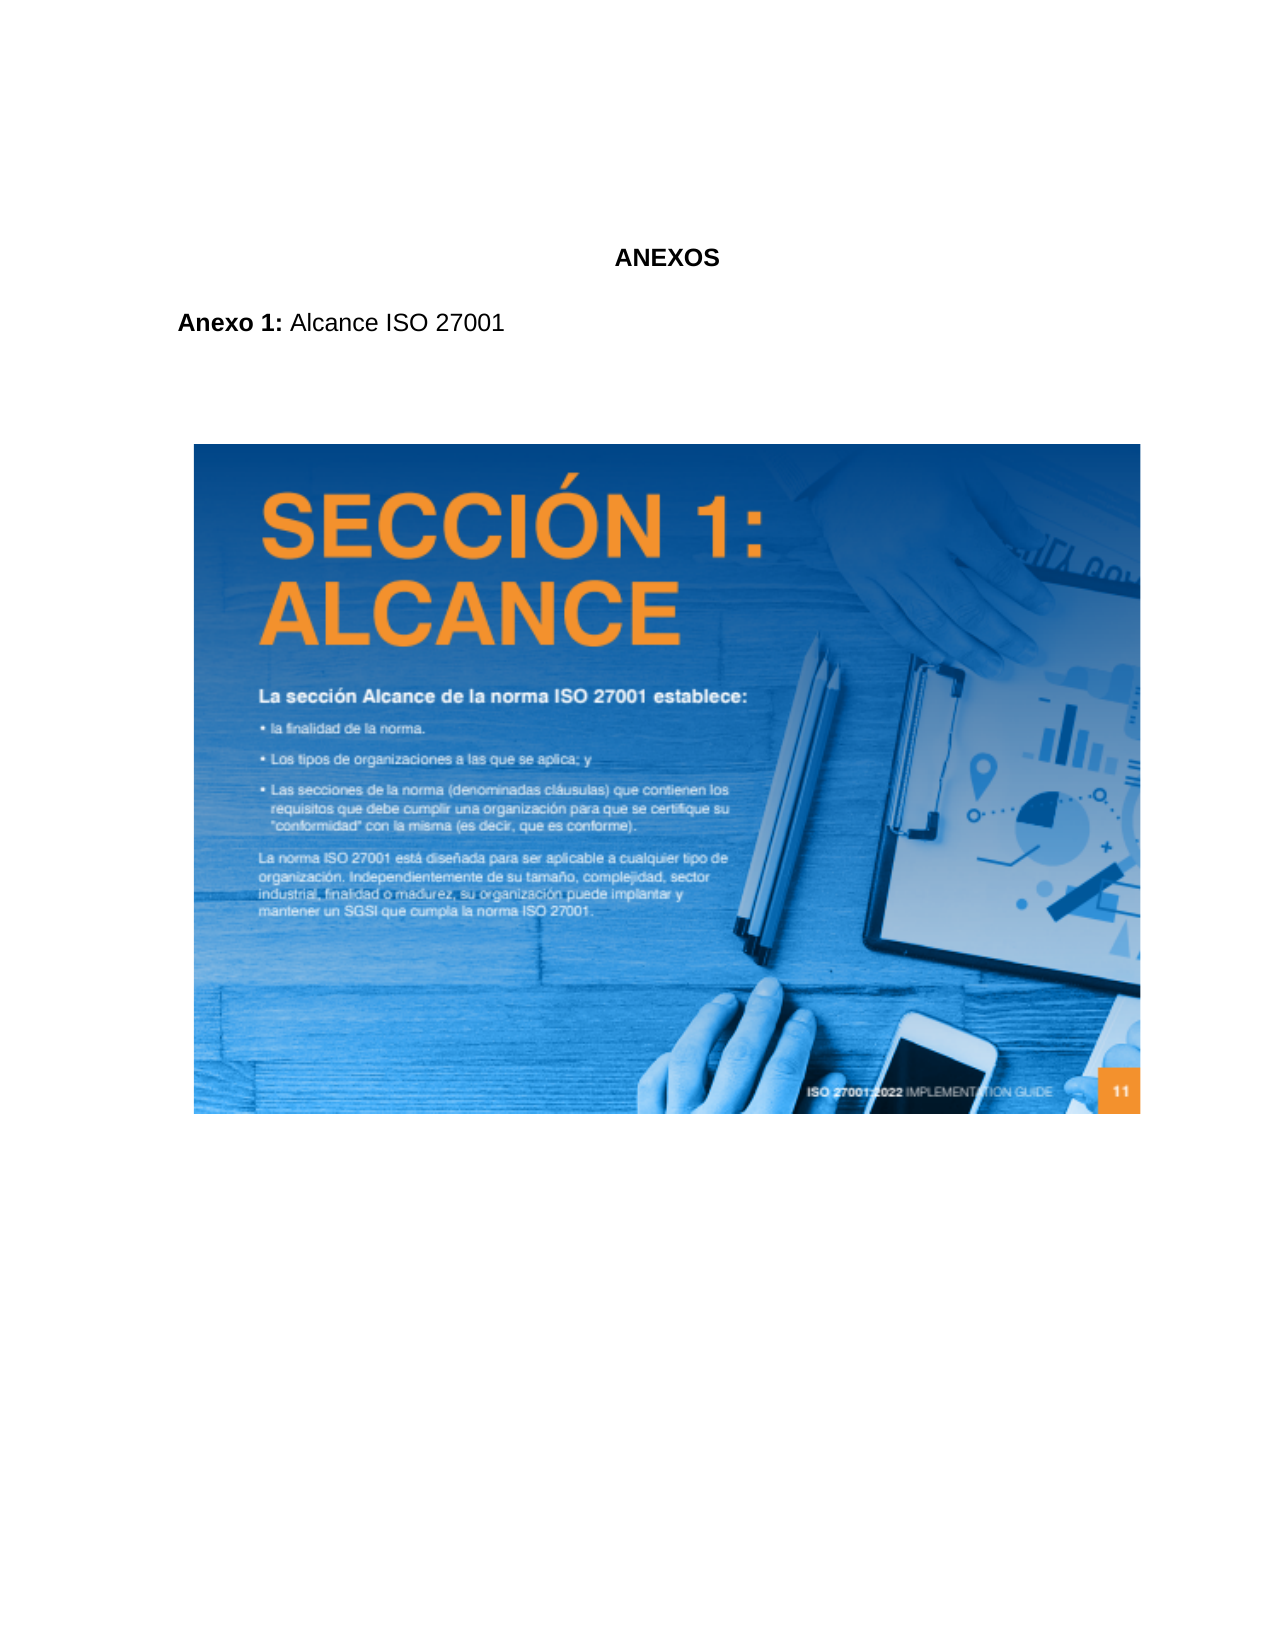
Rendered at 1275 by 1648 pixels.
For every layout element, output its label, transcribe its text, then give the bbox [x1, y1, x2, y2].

text Anexo 1: Alcance ISO 27001 [177, 308, 1157, 337]
picture [193, 444, 1141, 1114]
subtitle ANEXOS [177, 243, 1157, 271]
